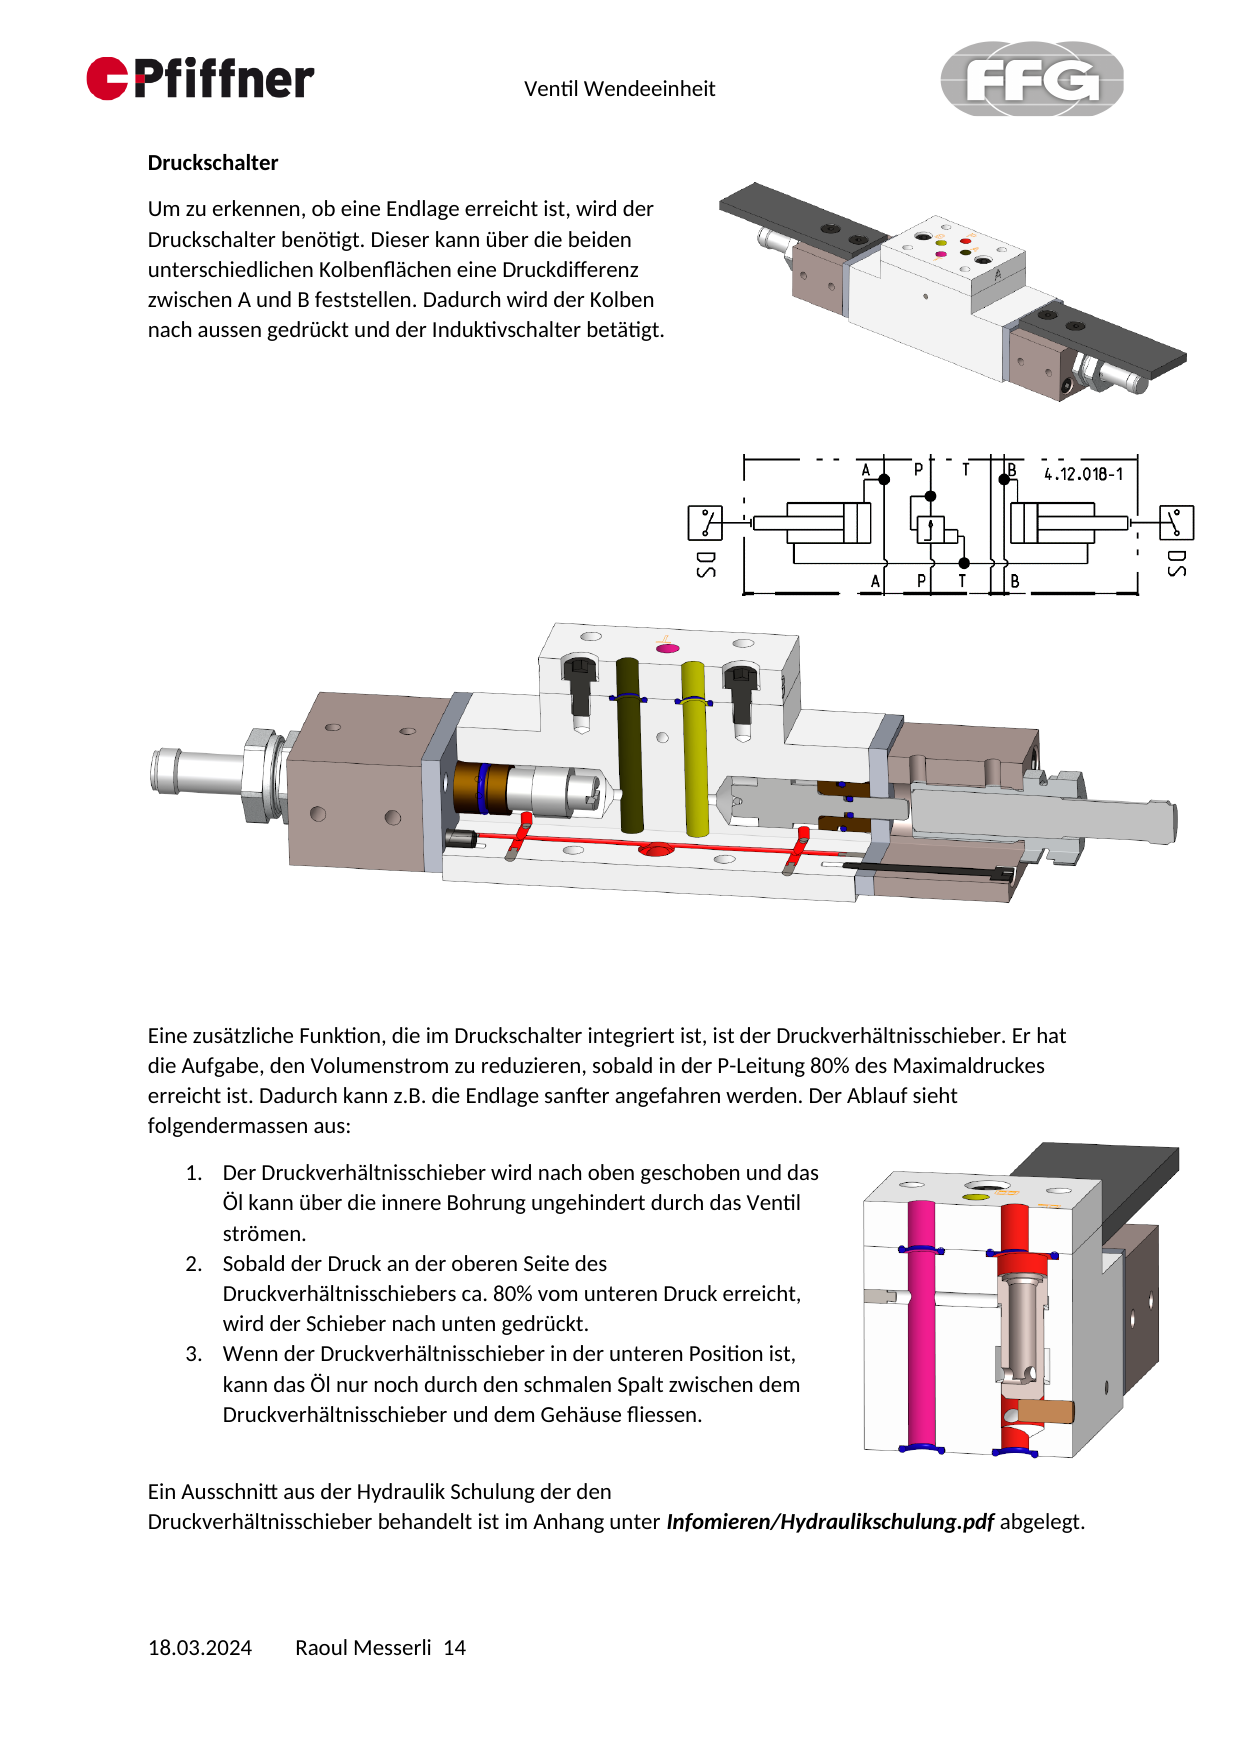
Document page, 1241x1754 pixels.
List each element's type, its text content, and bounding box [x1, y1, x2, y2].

text Eine zusätzliche Funktion, die im Druckschalter integriert ist, ist der Druckverhältnisschieber. Er hat die Aufgabe, den Volumenstrom zu reduzieren, sobald in der P-Leitung 80% des Maximaldruckes erreicht ist. Dadurch kann z.B. die Endlage sanfter angefahren werden. Der Ablauf sieht folgendermassen aus: [148, 1021, 1092, 1139]
list Sobald der Druck an der oberen Seite des Druckverhältnisschiebers ca. 80% vom unteren Druck erreicht, wird der Schieber nach unten gedrückt. [185, 1249, 848, 1337]
text Um zu erkennen, ob eine Endlage erreicht ist, wird der Druckschalter benötigt. Dieser kann über die beiden unterschiedlichen Kolbenflächen eine Druckdifferenz zwischen A und B feststellen. Dadurch wird der Kolben nach aussen gedrückt und der Induktivschalter betätigt. [148, 194, 711, 343]
picture [147, 615, 1194, 928]
picture [685, 454, 1198, 595]
list Wenn der Druckverhältnisschieber in der unteren Position ist, kann das Öl nur noch durch den schmalen Spalt zwischen dem Druckverhältnisschieber und dem Gehäuse fliessen. [185, 1339, 848, 1428]
picture [848, 1128, 1186, 1463]
picture [86, 57, 315, 101]
text Ein Ausschnitt aus der Hydraulik Schulung der den Druckverhältnisschieber behandelt ist im Anhang unter Infomieren/Hydraulikschulung.pdf abgelegt. [148, 1477, 1092, 1535]
list Der Druckverhältnisschieber wird nach oben geschoben und das Öl kann über die innere Bohrung ungehindert durch das Ventil strömen. [185, 1158, 848, 1247]
text Druckschalter [148, 148, 1092, 176]
picture [711, 161, 1190, 408]
picture [939, 41, 1124, 116]
